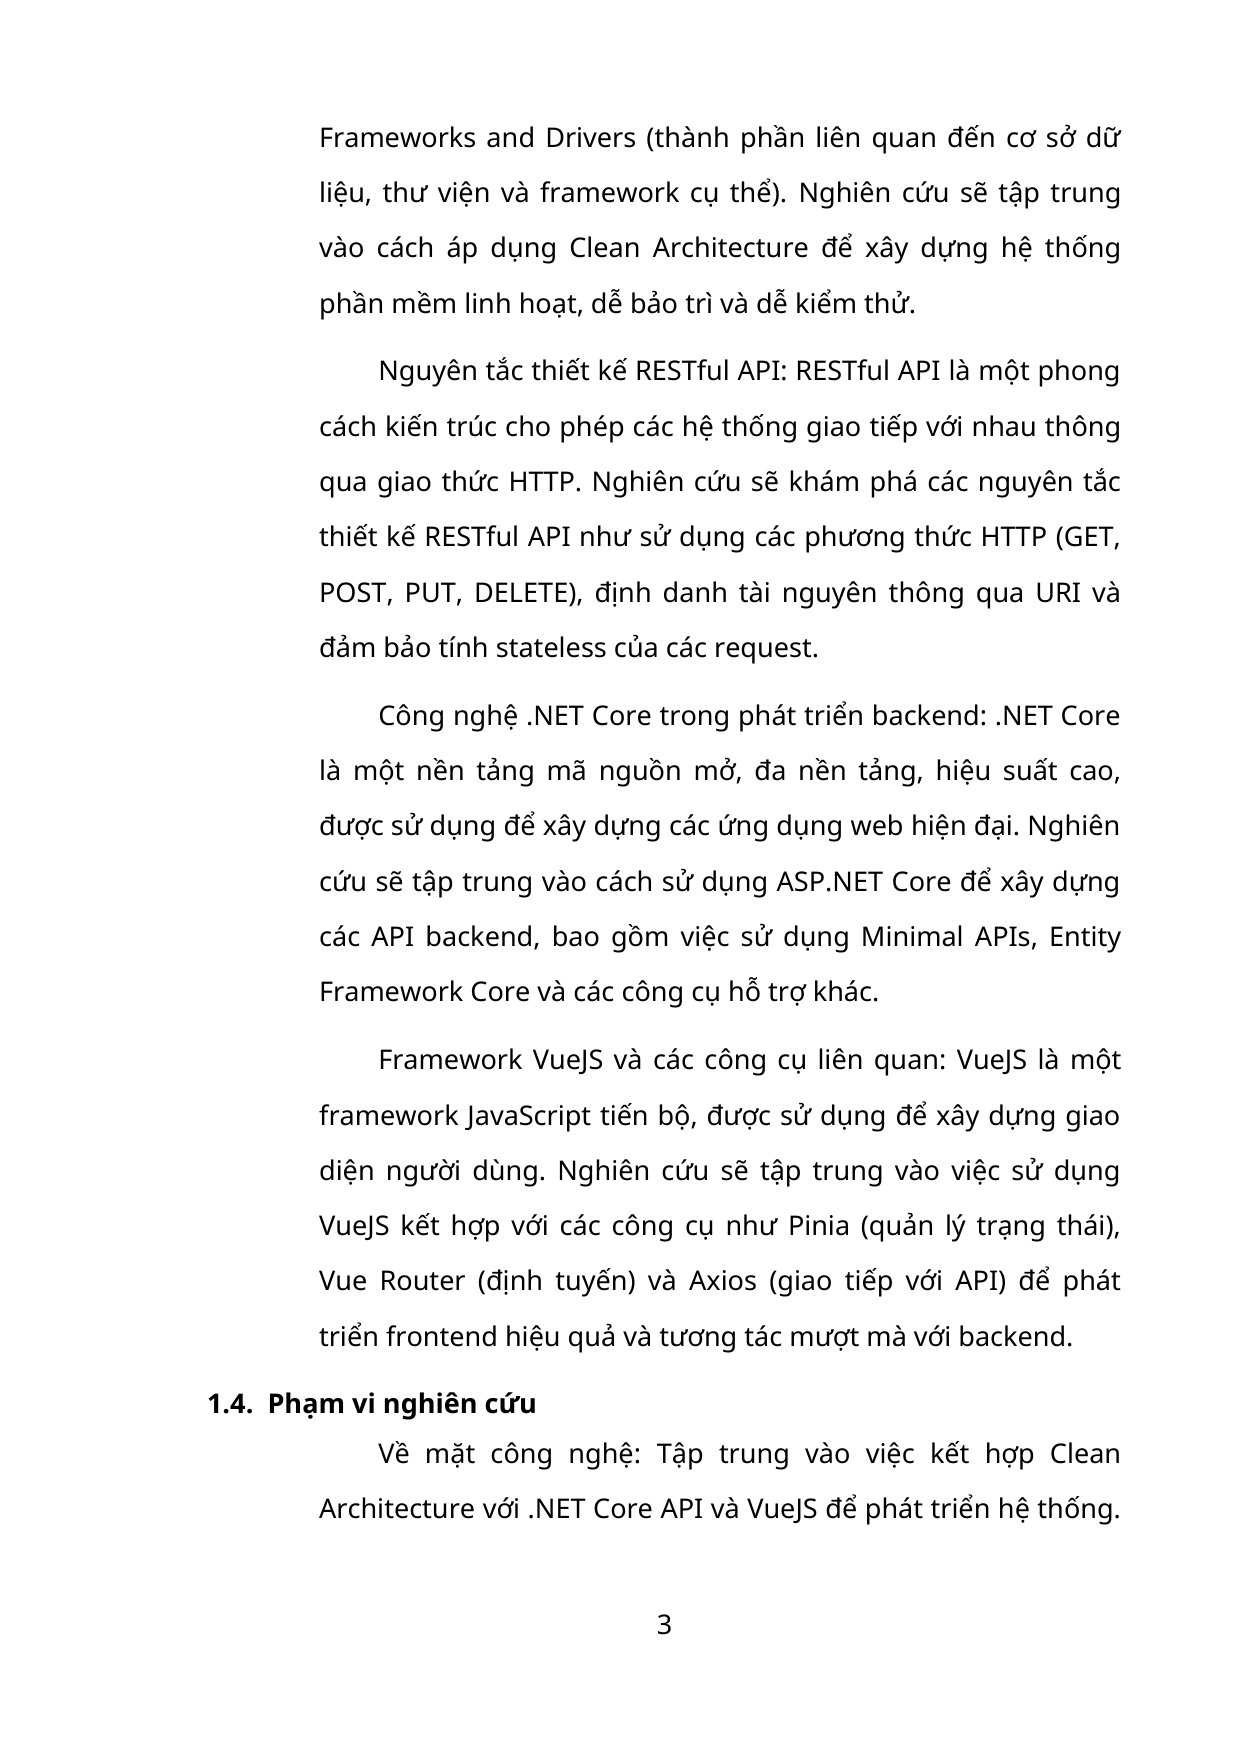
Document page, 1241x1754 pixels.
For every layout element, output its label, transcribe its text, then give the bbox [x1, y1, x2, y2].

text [319, 118, 1122, 321]
text Nguyên tắc thiết kế RESTful API: RESTful API là một phong cách kiến trúc cho phép các hệ thống giao tiếp với nhau thông qua giao thức HTTP. Nghiên cứu sẽ khám phá các nguyên tắc thiết kế RESTful API như sử dụng các phương thức HTTP (GET, POST, PUT, DELETE), định danh tài nguyên thông qua URI và đảm bảo tính stateless của các request. [319, 352, 1122, 665]
subtitle Phạm vi nghiên cứu [207, 1385, 1122, 1422]
text Framework VueJS và các công cụ liên quan: VueJS là một framework JavaScript tiến bộ, được sử dụng để xây dựng giao diện người dùng. Nghiên cứu sẽ tập trung vào việc sử dụng VueJS kết hợp với các công cụ như Pinia (quản lý trạng thái), Vue Router (định tuyến) và Axios (giao tiếp với API) để phát triển frontend hiệu quả và tương tác mượt mà với backend. [319, 1041, 1122, 1354]
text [319, 1434, 1122, 1527]
text Công nghệ .NET Core trong phát triển backend: .NET Core là một nền tảng mã nguồn mở, đa nền tảng, hiệu suất cao, được sử dụng để xây dựng các ứng dụng web hiện đại. Nghiên cứu sẽ tập trung vào cách sử dụng ASP.NET Core để xây dựng các API backend, bao gồm việc sử dụng Minimal APIs, Entity Framework Core và các công cụ hỗ trợ khác. [319, 696, 1122, 1010]
